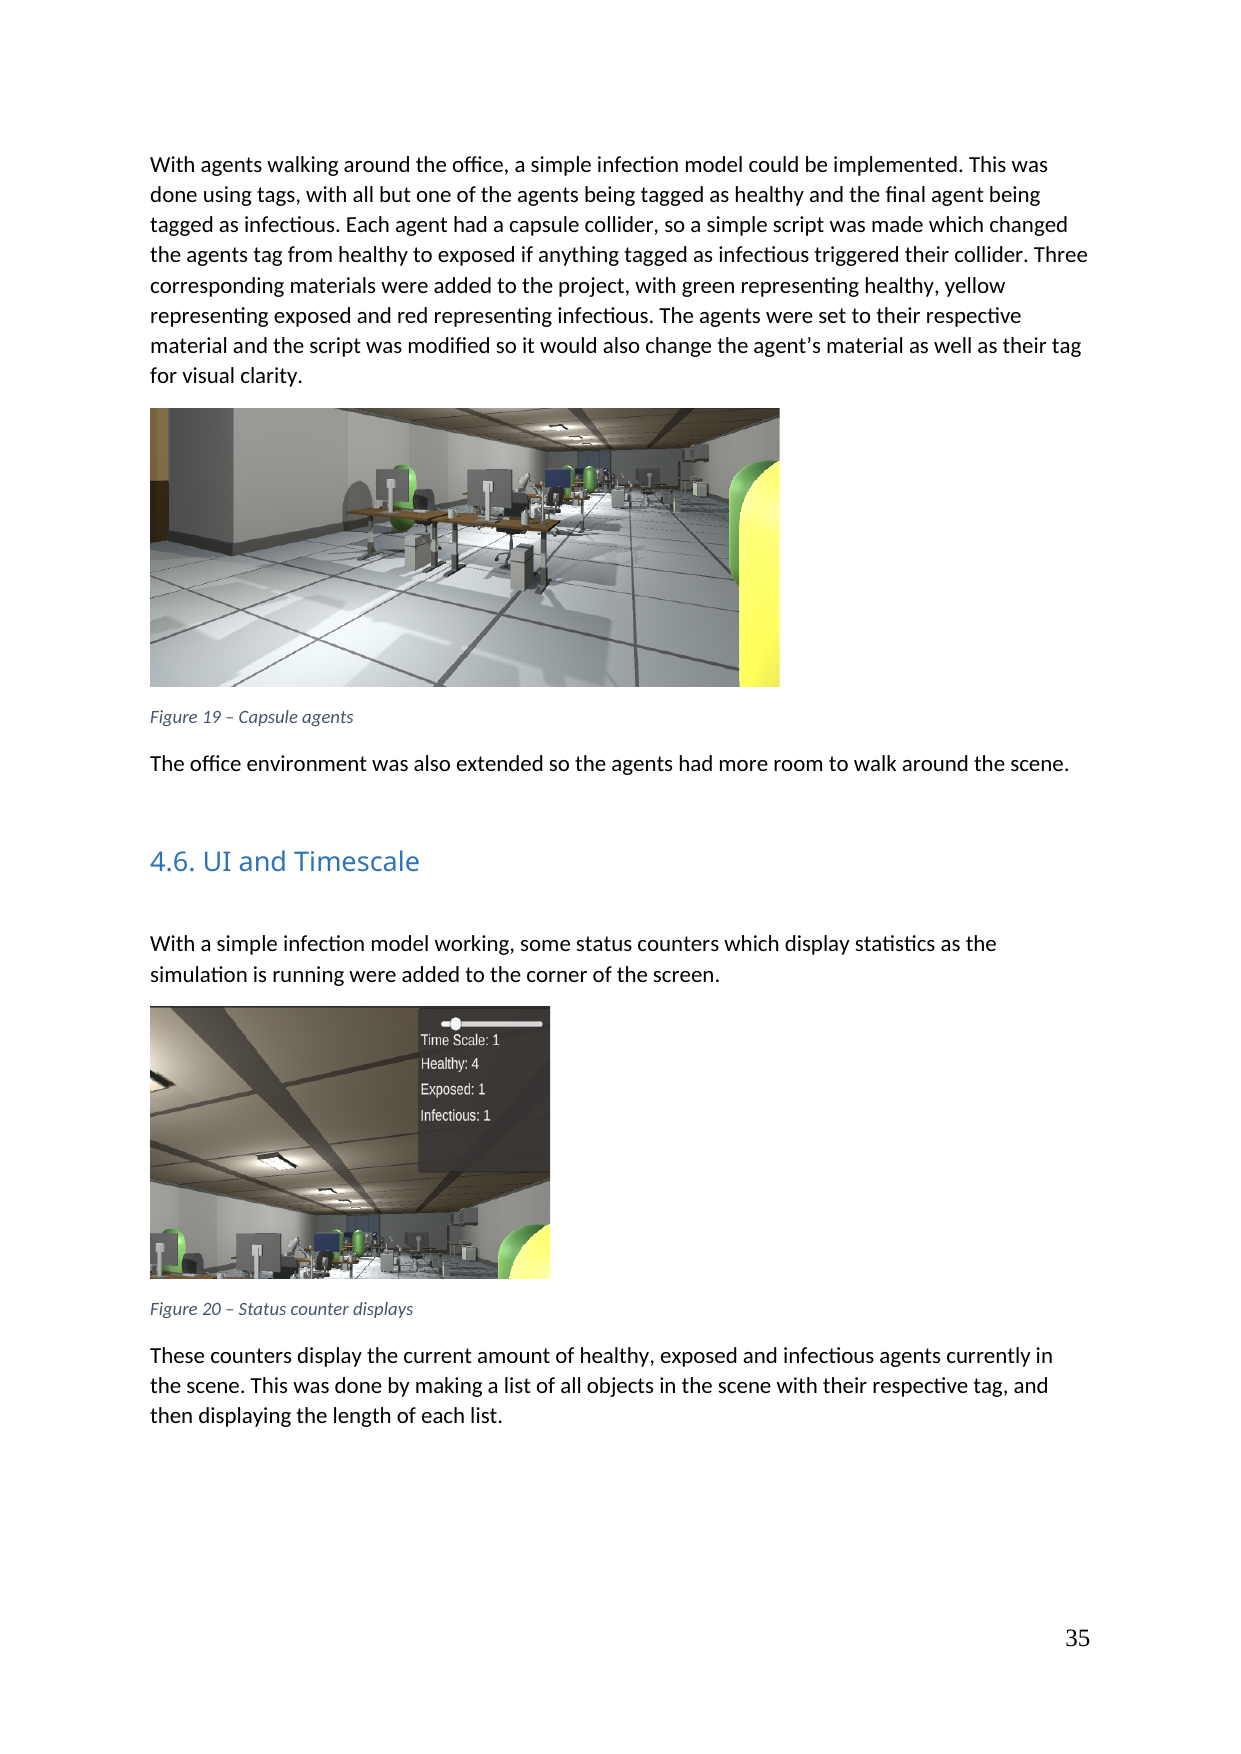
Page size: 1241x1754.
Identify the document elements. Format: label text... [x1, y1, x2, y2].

subtitle 4.6. UI and Timescale [150, 843, 1090, 880]
picture [150, 408, 780, 687]
picture [150, 1006, 550, 1279]
text These counters display the current amount of healthy, exposed and infectious agents currently in the scene. This was done by making a list of all objects in the scene with their respective tag, and then displaying the length of each list. [150, 1341, 1090, 1429]
text With agents walking around the office, a simple infection model could be implemented. This was done using tags, with all but one of the agents being tagged as healthy and the final agent being tagged as infectious. Each agent had a capsule collider, so a simple script was made which changed the agents tag from healthy to exposed if anything tagged as infectious triggered their collider. Three corresponding materials were added to the project, with green representing healthy, yellow representing exposed and red representing infectious. The agents were set to their respective material and the script was modified so it would also change the agent’s material as well as their tag for visual clarity. [150, 150, 1090, 389]
text With a simple infection model working, some status counters which display statistics as the simulation is running were added to the corner of the screen. [150, 929, 1090, 988]
text The office environment was also extended so the agents had more room to walk around the scene. [150, 749, 1090, 777]
